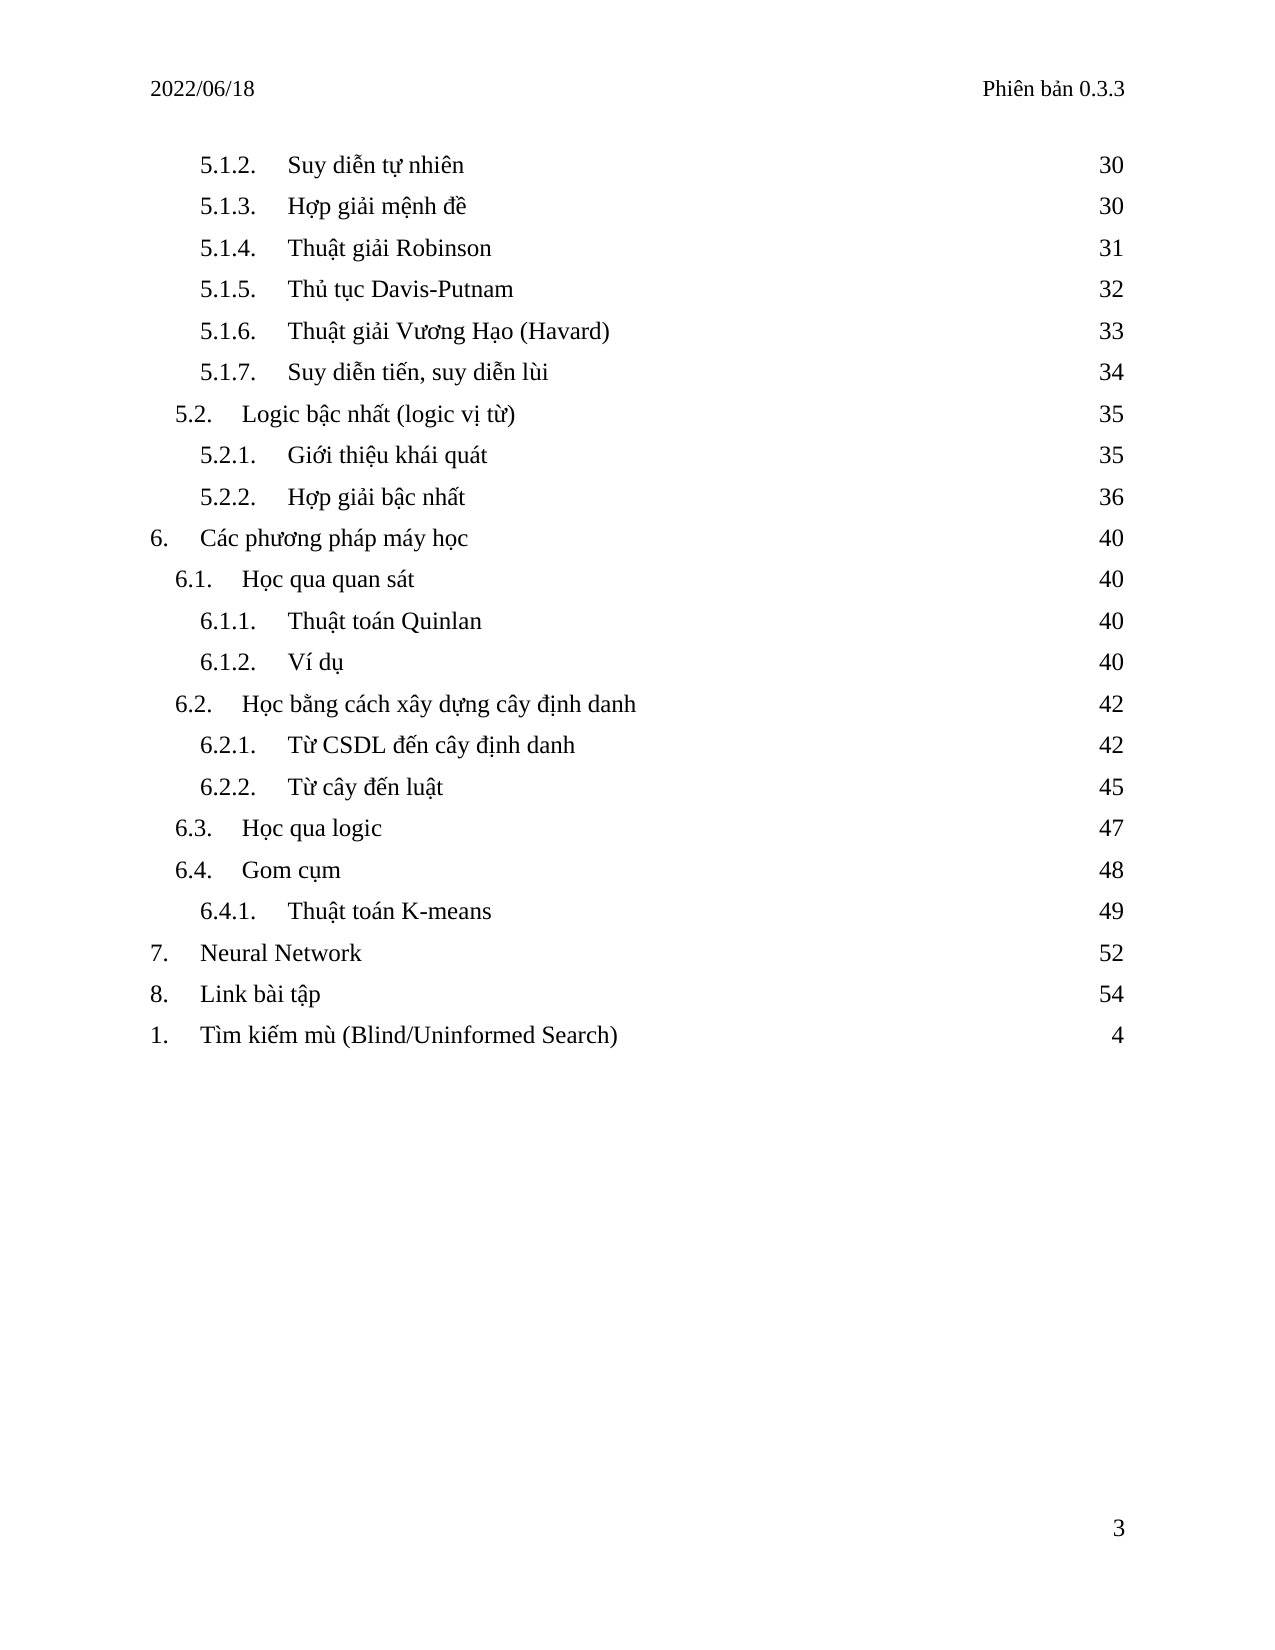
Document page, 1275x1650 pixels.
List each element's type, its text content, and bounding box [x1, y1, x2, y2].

text 6.1.1. Thuật toán Quinlan 40 [200, 606, 1125, 635]
text 6.2. Học bằng cách xây dựng cây định danh 42 [175, 689, 1125, 718]
text 5.1.2. Suy diễn tự nhiên 30 [200, 150, 1125, 179]
text 5.2.2. Hợp giải bậc nhất 36 [200, 482, 1125, 510]
text 6. Các phương pháp máy học 40 [150, 523, 1125, 552]
text 8. Link bài tập 54 [150, 979, 1125, 1008]
text 5.1.4. Thuật giải Robinson 31 [200, 233, 1125, 262]
text 6.2.2. Từ cây đến luật 45 [200, 772, 1125, 801]
text 7. Neural Network 52 [150, 938, 1125, 966]
text 6.4.1. Thuật toán K-means 49 [200, 896, 1125, 925]
text 5.1.6. Thuật giải Vương Hạo (Havard) 33 [200, 316, 1125, 344]
text 5.2.1. Giới thiệu khái quát 35 [200, 440, 1125, 469]
text 1. Tìm kiếm mù (Blind/Uninformed Search) 4 [150, 1021, 1125, 1049]
text 6.4. Gom cụm 48 [175, 855, 1125, 883]
text 6.1.2. Ví dụ 40 [200, 647, 1125, 676]
text 6.3. Học qua logic 47 [175, 813, 1125, 842]
text 5.1.5. Thủ tục Davis-Putnam 32 [200, 274, 1125, 303]
text 6.2.1. Từ CSDL đến cây định danh 42 [200, 730, 1125, 759]
text 5.2. Logic bậc nhất (logic vị từ) 35 [175, 399, 1125, 427]
text 5.1.7. Suy diễn tiến, suy diễn lùi 34 [200, 357, 1125, 386]
text 5.1.3. Hợp giải mệnh đề 30 [200, 191, 1125, 220]
text 6.1. Học qua quan sát 40 [175, 564, 1125, 593]
